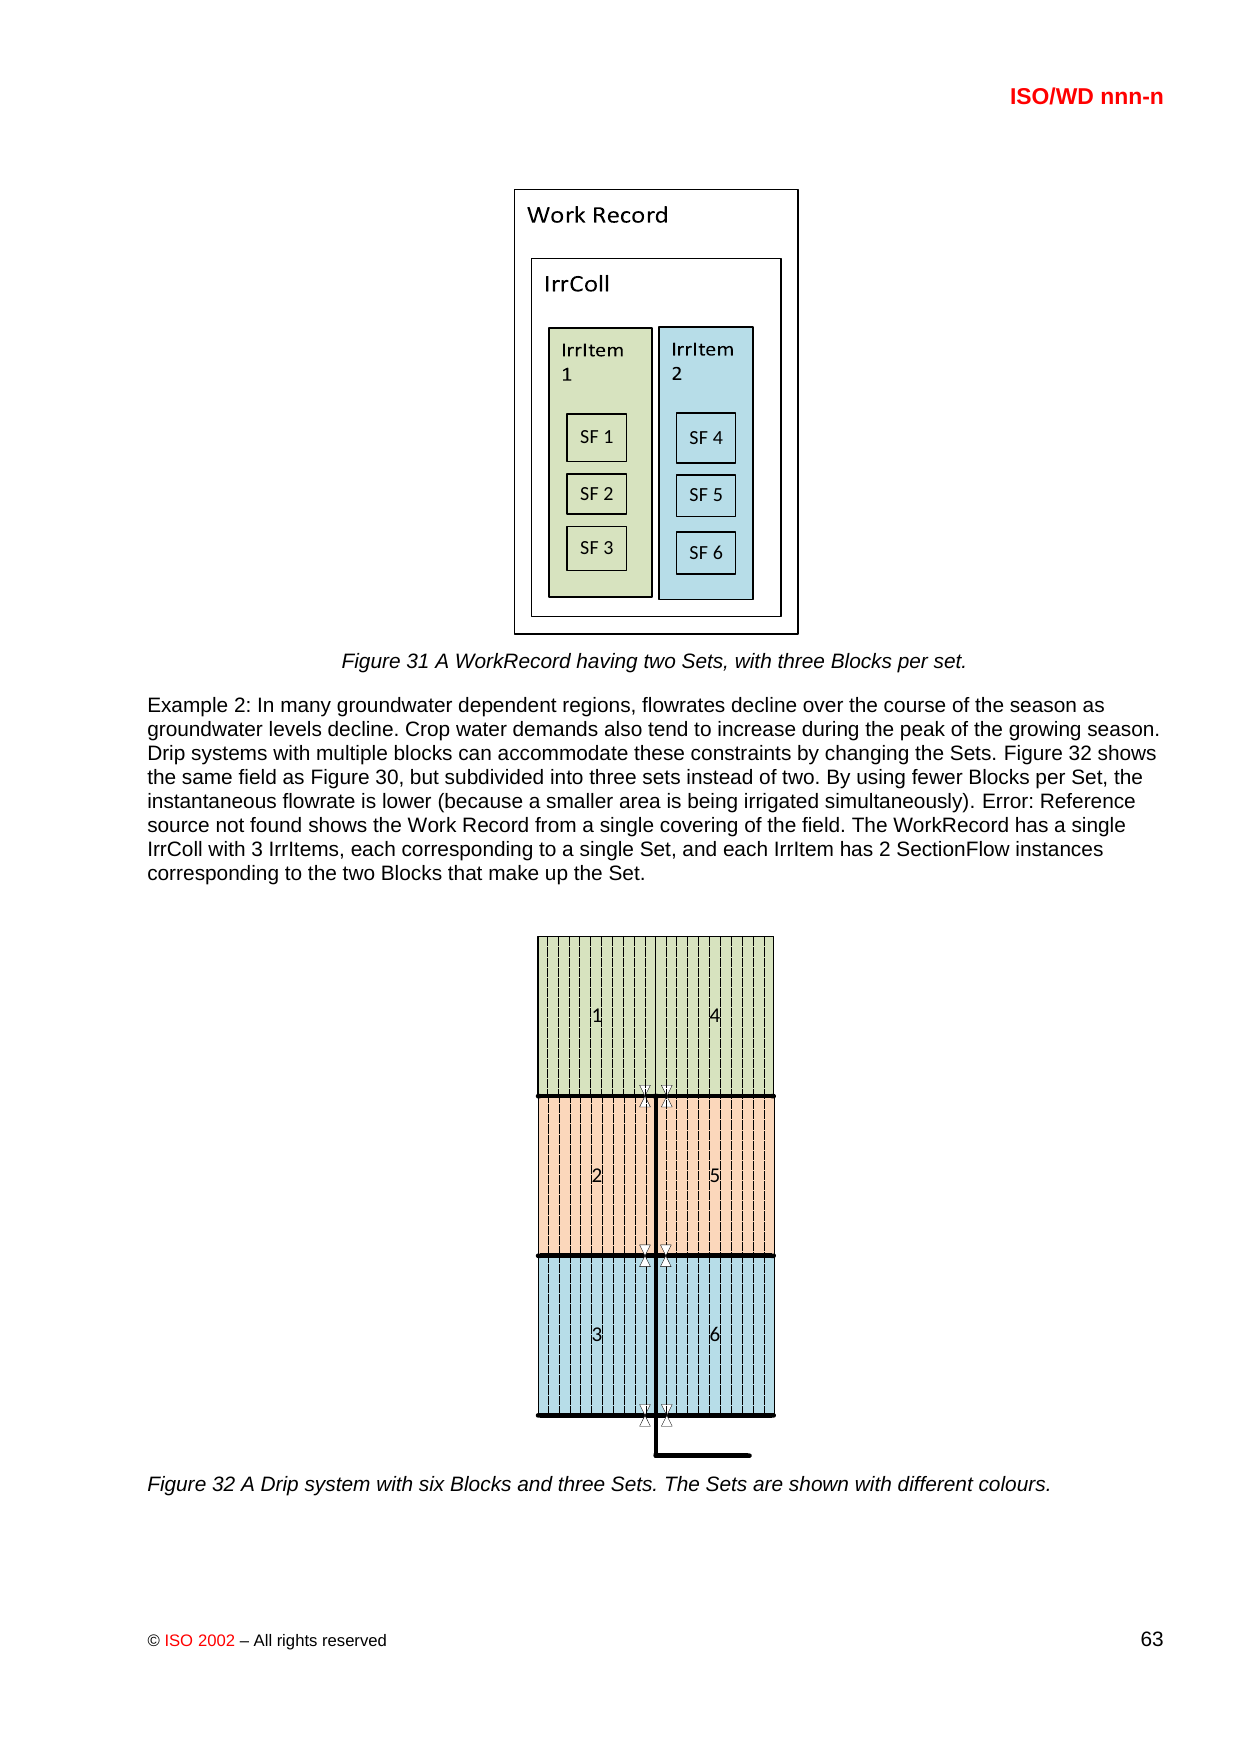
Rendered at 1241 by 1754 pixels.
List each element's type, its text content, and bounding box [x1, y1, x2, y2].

text Figure 32 A Drip system with six Blocks and three Sets. The Sets are shown with different colours. [147, 1471, 1164, 1495]
text Figure 31 A WorkRecord having two Sets, with three Blocks per set. [147, 648, 1164, 672]
